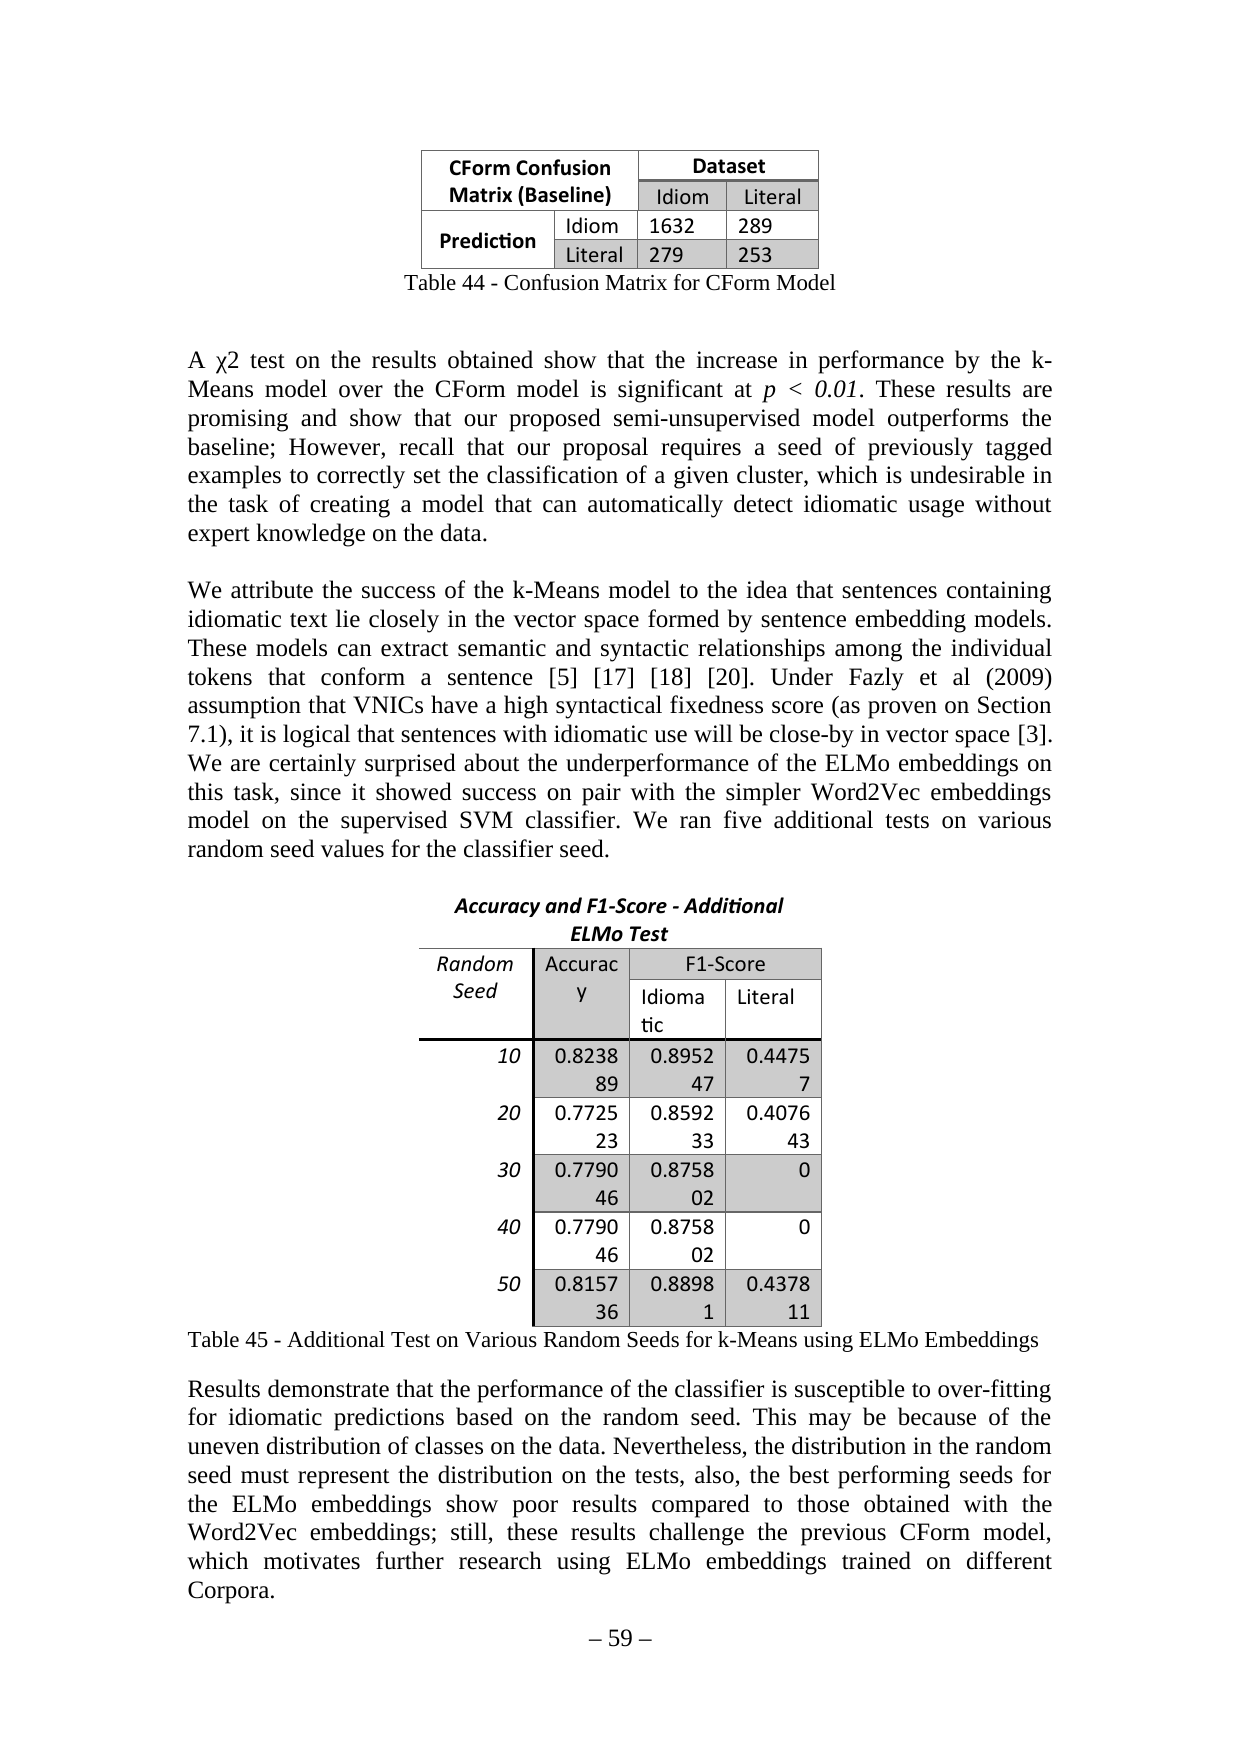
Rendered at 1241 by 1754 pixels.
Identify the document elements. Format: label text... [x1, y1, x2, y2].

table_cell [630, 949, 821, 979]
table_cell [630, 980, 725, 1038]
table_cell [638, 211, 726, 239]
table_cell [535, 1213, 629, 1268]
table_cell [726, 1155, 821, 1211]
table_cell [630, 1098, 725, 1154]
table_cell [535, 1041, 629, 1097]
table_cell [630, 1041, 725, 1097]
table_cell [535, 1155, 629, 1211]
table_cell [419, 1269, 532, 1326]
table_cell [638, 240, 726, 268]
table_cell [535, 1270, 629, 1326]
text Results demonstrate that the performance of the classifier is susceptible to over-fitting for idiomatic predictions based on the random seed. This may be because of the uneven distribution of classes on the data. Nevertheless, the distribution in the random seed must represent the distribution on the tests, also, the best performing seeds for the ELMo embeddings show poor results compared to those obtained with the Word2Vec embeddings; still, these results challenge the previous CForm model, which motivates further research using ELMo embeddings trained on different Corpora. [187, 1374, 1053, 1604]
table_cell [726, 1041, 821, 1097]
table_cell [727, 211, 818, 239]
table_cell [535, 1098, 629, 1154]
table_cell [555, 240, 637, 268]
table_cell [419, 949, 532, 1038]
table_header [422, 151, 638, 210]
text A χ2 test on the results obtained show that the increase in performance by the k-Means model over the CForm model is significant at p < 0.01. These results are promising and show that our proposed semi-unsupervised model outperforms the baseline; However, recall that our proposal requires a seed of previously tagged examples to correctly set the classification of a given cluster, which is undesirable in the task of creating a model that can automatically detect idiomatic usage without expert knowledge on the data. [187, 345, 1053, 547]
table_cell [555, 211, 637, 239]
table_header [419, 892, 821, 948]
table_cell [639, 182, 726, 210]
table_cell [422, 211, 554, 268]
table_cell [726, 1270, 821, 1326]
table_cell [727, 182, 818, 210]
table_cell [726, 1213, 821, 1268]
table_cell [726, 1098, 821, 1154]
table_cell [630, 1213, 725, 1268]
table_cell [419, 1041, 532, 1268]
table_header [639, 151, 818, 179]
text We attribute the success of the k-Means model to the idea that sentences containing idiomatic text lie closely in the vector space formed by sentence embedding models. These models can extract semantic and syntactic relationships among the individual tokens that conform a sentence. Under Fazly et al (2009) assumption that VNICs have a high syntactical fixedness score (as proven on Section 7.1), it is logical that sentences with idiomatic use will be close-by in vector space. We are certainly surprised about the underperformance of the ELMo embeddings on this task, since it showed success on pair with the simpler Word2Vec embeddings model on the supervised SVM classifier. We ran five additional tests on various random seed values for the classifier seed. [187, 575, 1053, 863]
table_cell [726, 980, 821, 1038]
text Table 44 - Confusion Matrix for CForm Model [187, 269, 1053, 296]
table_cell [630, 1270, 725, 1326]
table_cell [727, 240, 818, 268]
text Table 45 - Additional Test on Various Random Seeds for k-Means using ELMo Embeddings [187, 1327, 1053, 1353]
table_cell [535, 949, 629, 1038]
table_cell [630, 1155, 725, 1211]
